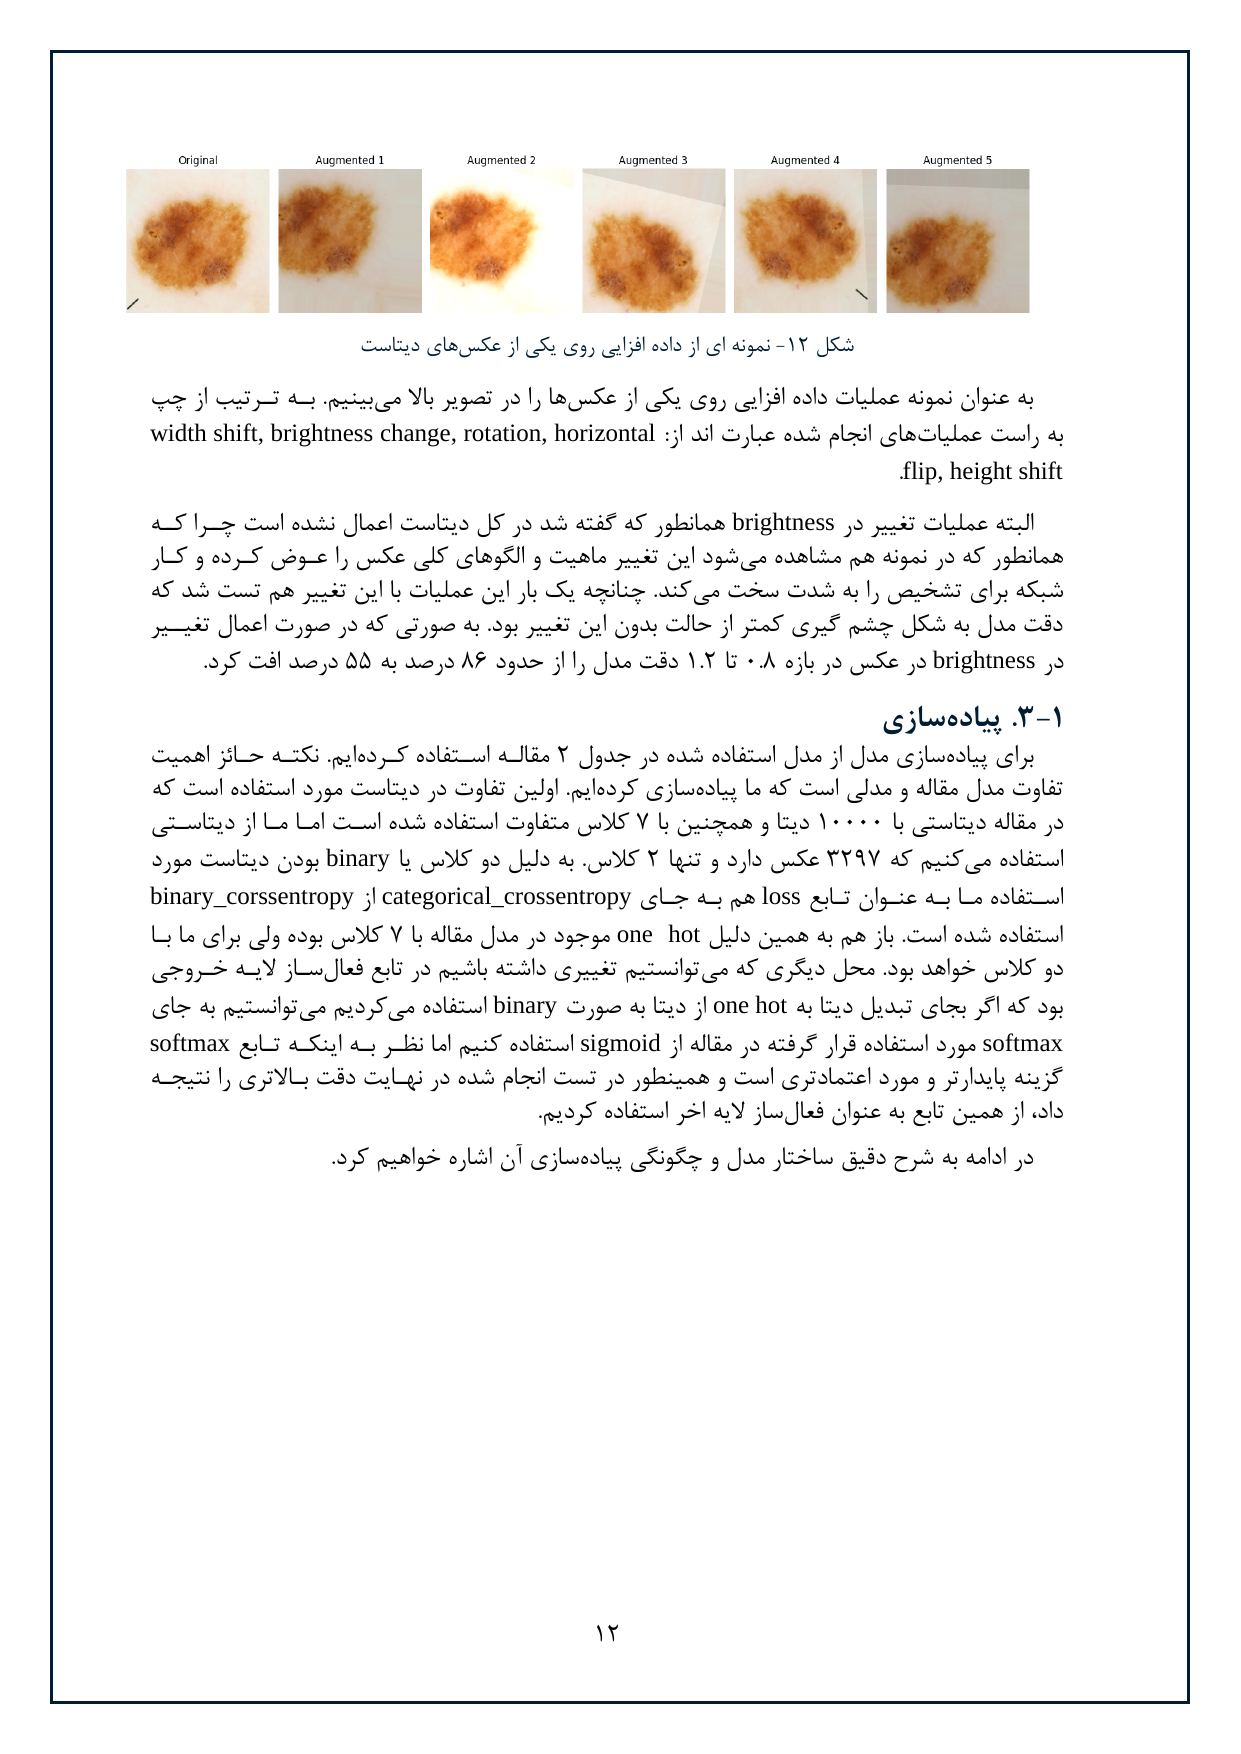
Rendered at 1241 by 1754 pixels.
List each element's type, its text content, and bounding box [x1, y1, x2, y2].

text برای پیاده‌سازی مدل از مدل استفاده شده در جدول 2 مقاله استفاده کرده‌ایم. نکته حائز اهمیت تفاوت مدل مقاله و مدلی است که ما پیاده‌سازی کرده‌ایم. اولین تفاوت در دیتاست مورد استفاده است که در مقاله دیتاستی با 10000 دیتا و همچنین با 7 کلاس متفاوت استفاده شده است اما ما از دیتاستی استفاده می‌کنیم که 3297 عکس دارد و تنها 2 کلاس. به دلیل دو کلاس یا binary بودن دیتاست مورد استفاده ما به عنوان تابع loss هم به جای categorical_crossentropy از binary_corssentropy استفاده شده است. باز هم به همین دلیل one hot موجود در مدل مقاله با 7 کلاس بوده ولی برای ما با دو کلاس خواهد بود. محل دیگری که می‌توانستیم تغییری داشته باشیم در تابع فعال‌ساز لایه خروجی بود که اگر بجای تبدیل دیتا به one hot از دیتا به صورت binary استفاده می‌کردیم می‌توانستیم به جای softmax مورد استفاده قرار گرفته در مقاله از sigmoid استفاده کنیم اما نظر به اینکه تابع softmax گزینه پایدارتر و مورد اعتمادتری است و همینطور در تست انجام شده در نهایت دقت بالاتری را نتیجه داد، از همین تابع به عنوان فعال‌ساز لایه اخر استفاده کردیم. [150, 743, 1063, 1128]
subtitle 3-1. پیاده‌سازی [150, 704, 1063, 738]
text در ادامه به شرح دقیق ساختار مدل و چگونگی پیاده‌سازی آن اشاره خواهیم کرد. [150, 1145, 1063, 1174]
text شکل 12- نمونه ای از داده افزایی روی یکی از عکس‌های دیتاست [150, 335, 1063, 360]
text به عنوان نمونه عملیات داده افزایی روی یکی از عکس‌ها را در تصویر بالا می‌بینیم. به ترتیب از چپ به راست عملیات‌های انجام شده عبارت اند از: width shift, brightness change, rotation, horizontal flip, height shift. [150, 385, 1063, 489]
picture [120, 150, 1034, 319]
text البته عملیات تغییر در brightness همانطور که گفته شد در کل دیتاست اعمال نشده است چرا که همانطور که در نمونه هم مشاهده می‌شود این تغییر ماهیت و الگوهای کلی عکس را عوض کرده و کار شبکه برای تشخیص را به شدت سخت می‌کند. چنانچه یک بار این عملیات با این تغییر هم تست شد که دقت مدل به شکل چشم گیری کمتر از حالت بدون این تغییر بود. به صورتی که در صورت اعمال تغییر در brightness در عکس در بازه 0.8 تا 1.2 دقت مدل را از حدود 86 درصد به 55 درصد افت کرد. [150, 507, 1063, 679]
